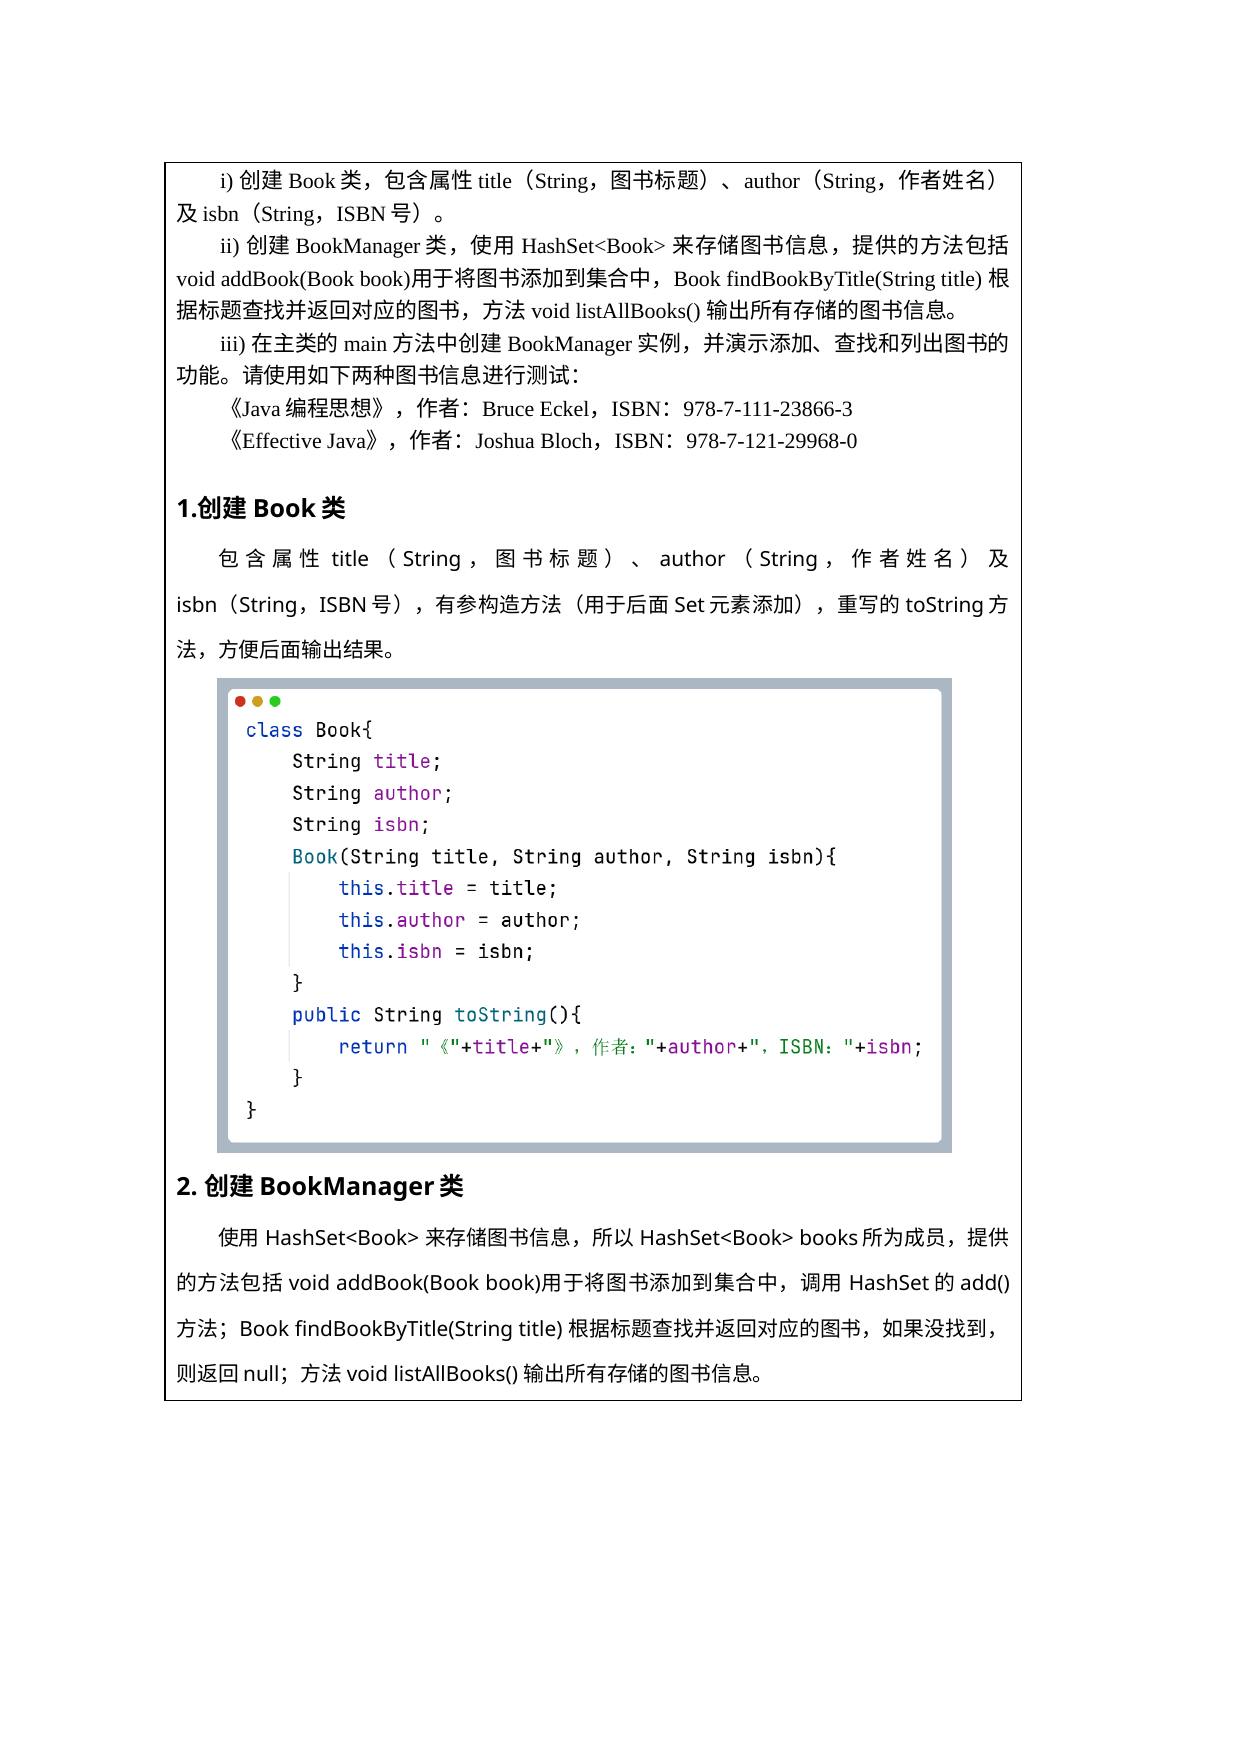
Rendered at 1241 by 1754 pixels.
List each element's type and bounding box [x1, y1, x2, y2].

table_header [166, 163, 1021, 1400]
picture [217, 678, 952, 1153]
